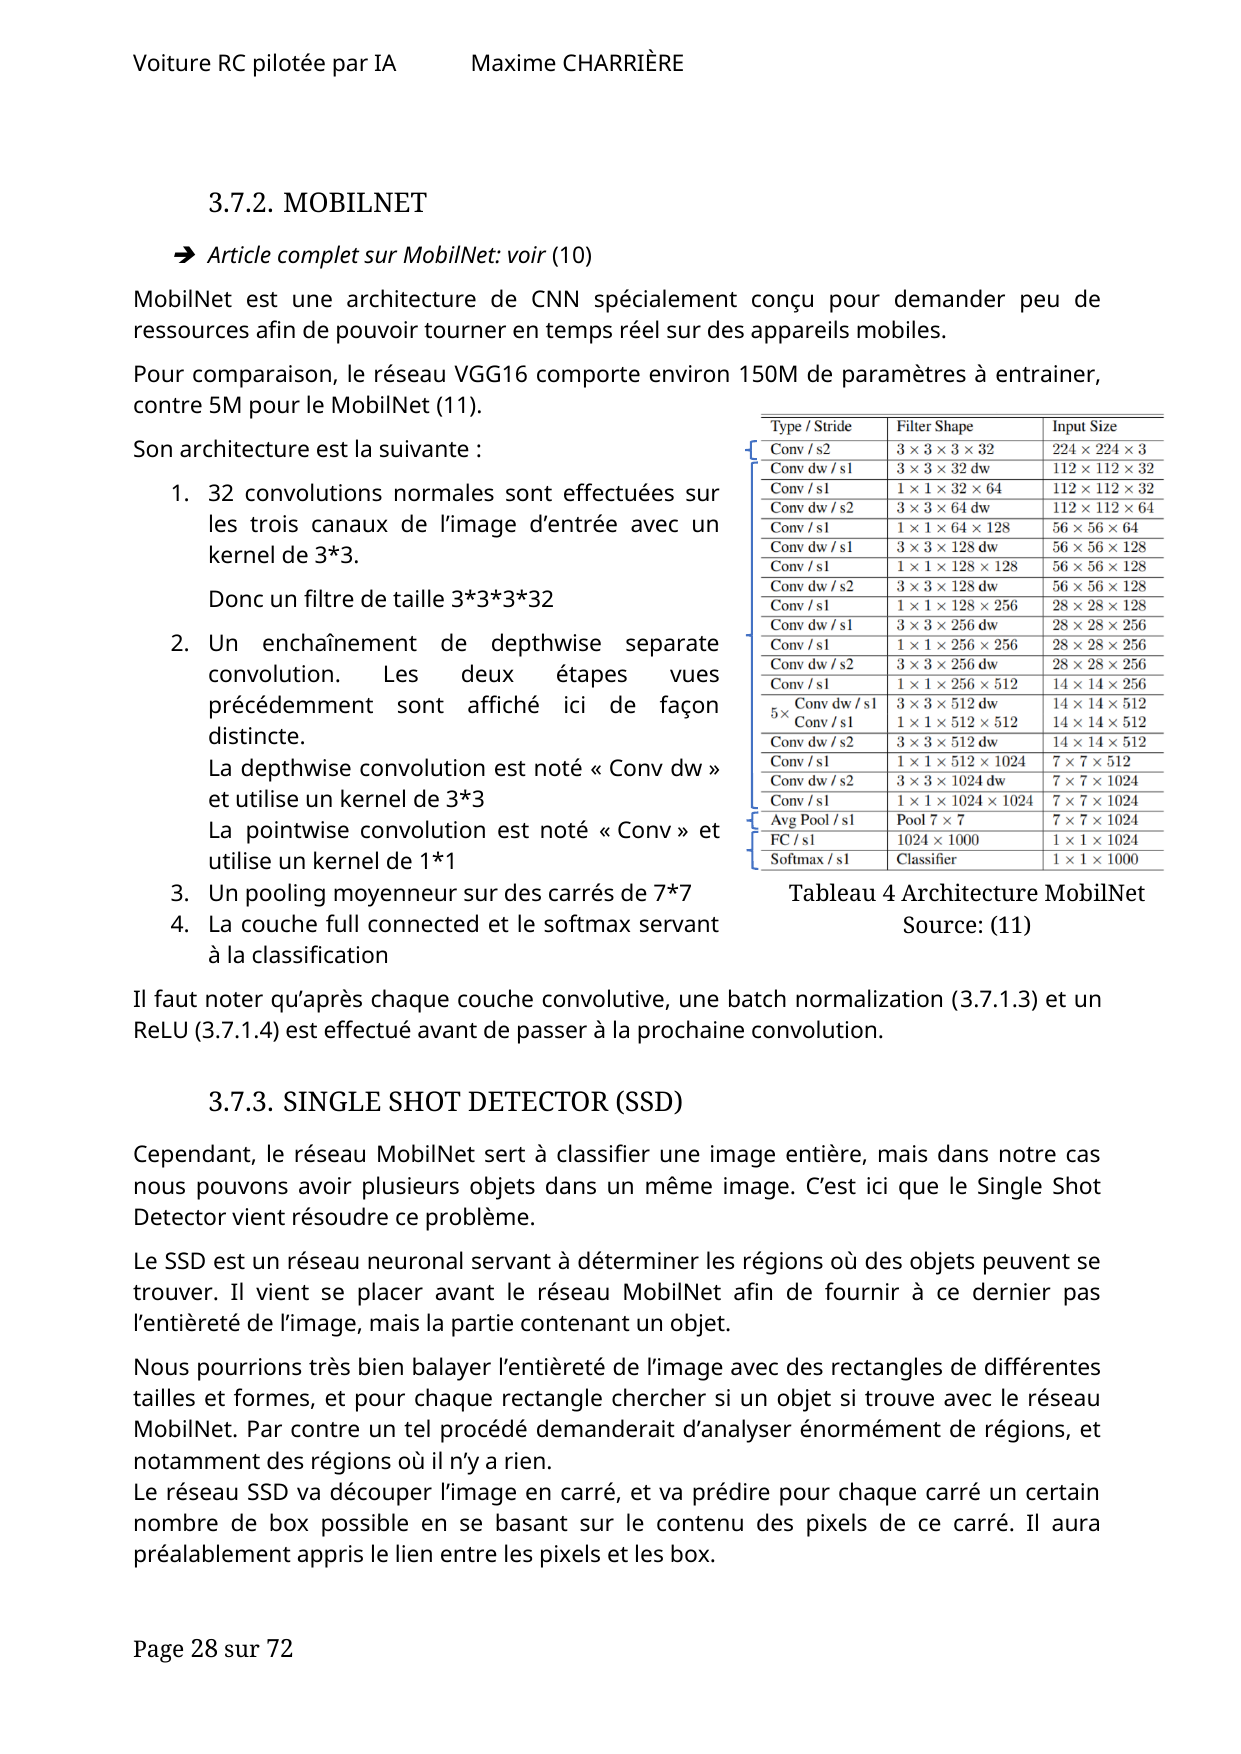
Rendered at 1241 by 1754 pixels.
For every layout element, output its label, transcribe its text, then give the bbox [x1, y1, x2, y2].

text Cependant, le réseau MobilNet sert à classifier une image entière, mais dans notre cas nous pouvons avoir plusieurs objets dans un même image. C’est ici que le Single Shot Detector vient résoudre ce problème. [133, 1138, 1102, 1232]
list La pointwise convolution est noté « Conv » et utilise un kernel de 1*1 [208, 814, 752, 877]
list La couche full connected et le softmax servant à la classification [170, 908, 1102, 970]
list Un enchaînement de depthwise separate convolution. Les deux étapes vues précédemment sont affiché ici de façon distincte. [170, 627, 750, 752]
list La depthwise convolution est noté « Conv dw » et utilise un kernel de 3*3 [208, 752, 752, 814]
list Un pooling moyenneur sur des carrés de 7*7 [170, 877, 752, 908]
text MobilNet est une architecture de CNN spécialement conçu pour demander peu de ressources afin de pouvoir tourner en temps réel sur des appareils mobiles. [133, 283, 1102, 345]
picture [752, 412, 1182, 877]
list Article complet sur MobilNet: voir [170, 239, 1102, 270]
text Le réseau SSD va découper l’image en carré, et va prédire pour chaque carré un certain nombre de box possible en se basant sur le contenu des pixels de ce carré. Il aura préalablement appris le lien entre les pixels et les box. [133, 1476, 1102, 1570]
text Le SSD est un réseau neuronal servant à déterminer les régions où des objets peuvent se trouver. Il vient se placer avant le réseau MobilNet afin de fournir à ce dernier pas l’entièreté de l’image, mais la partie contenant un objet. [133, 1245, 1102, 1338]
text Donc un filtre de taille 3*3*3*32 [208, 583, 750, 614]
list 32 convolutions normales sont effectuées sur les trois canaux de l’image d’entrée avec un kernel de 3*3. [170, 477, 750, 570]
subtitle MobilNet [208, 183, 1102, 220]
text Il faut noter qu’après chaque couche convolutive, une batch normalization (3.7.1.3) et un ReLU (3.7.1.4) est effectué avant de passer à la prochaine convolution. [133, 983, 1102, 1045]
text Nous pourrions très bien balayer l’entièreté de l’image avec des rectangles de différentes tailles et formes, et pour chaque rectangle chercher si un objet si trouve avec le réseau MobilNet. Par contre un tel procédé demanderait d’analyser énormément de régions, et notamment des régions où il n’y a rien. [133, 1351, 1102, 1476]
text Son architecture est la suivante : [133, 433, 752, 464]
text Pour comparaison, le réseau VGG16 comporte environ 150M de paramètres à entrainer, contre 5M pour le MobilNet . [133, 358, 1102, 420]
subtitle Single Shot Detector (SSD) [208, 1083, 1102, 1120]
